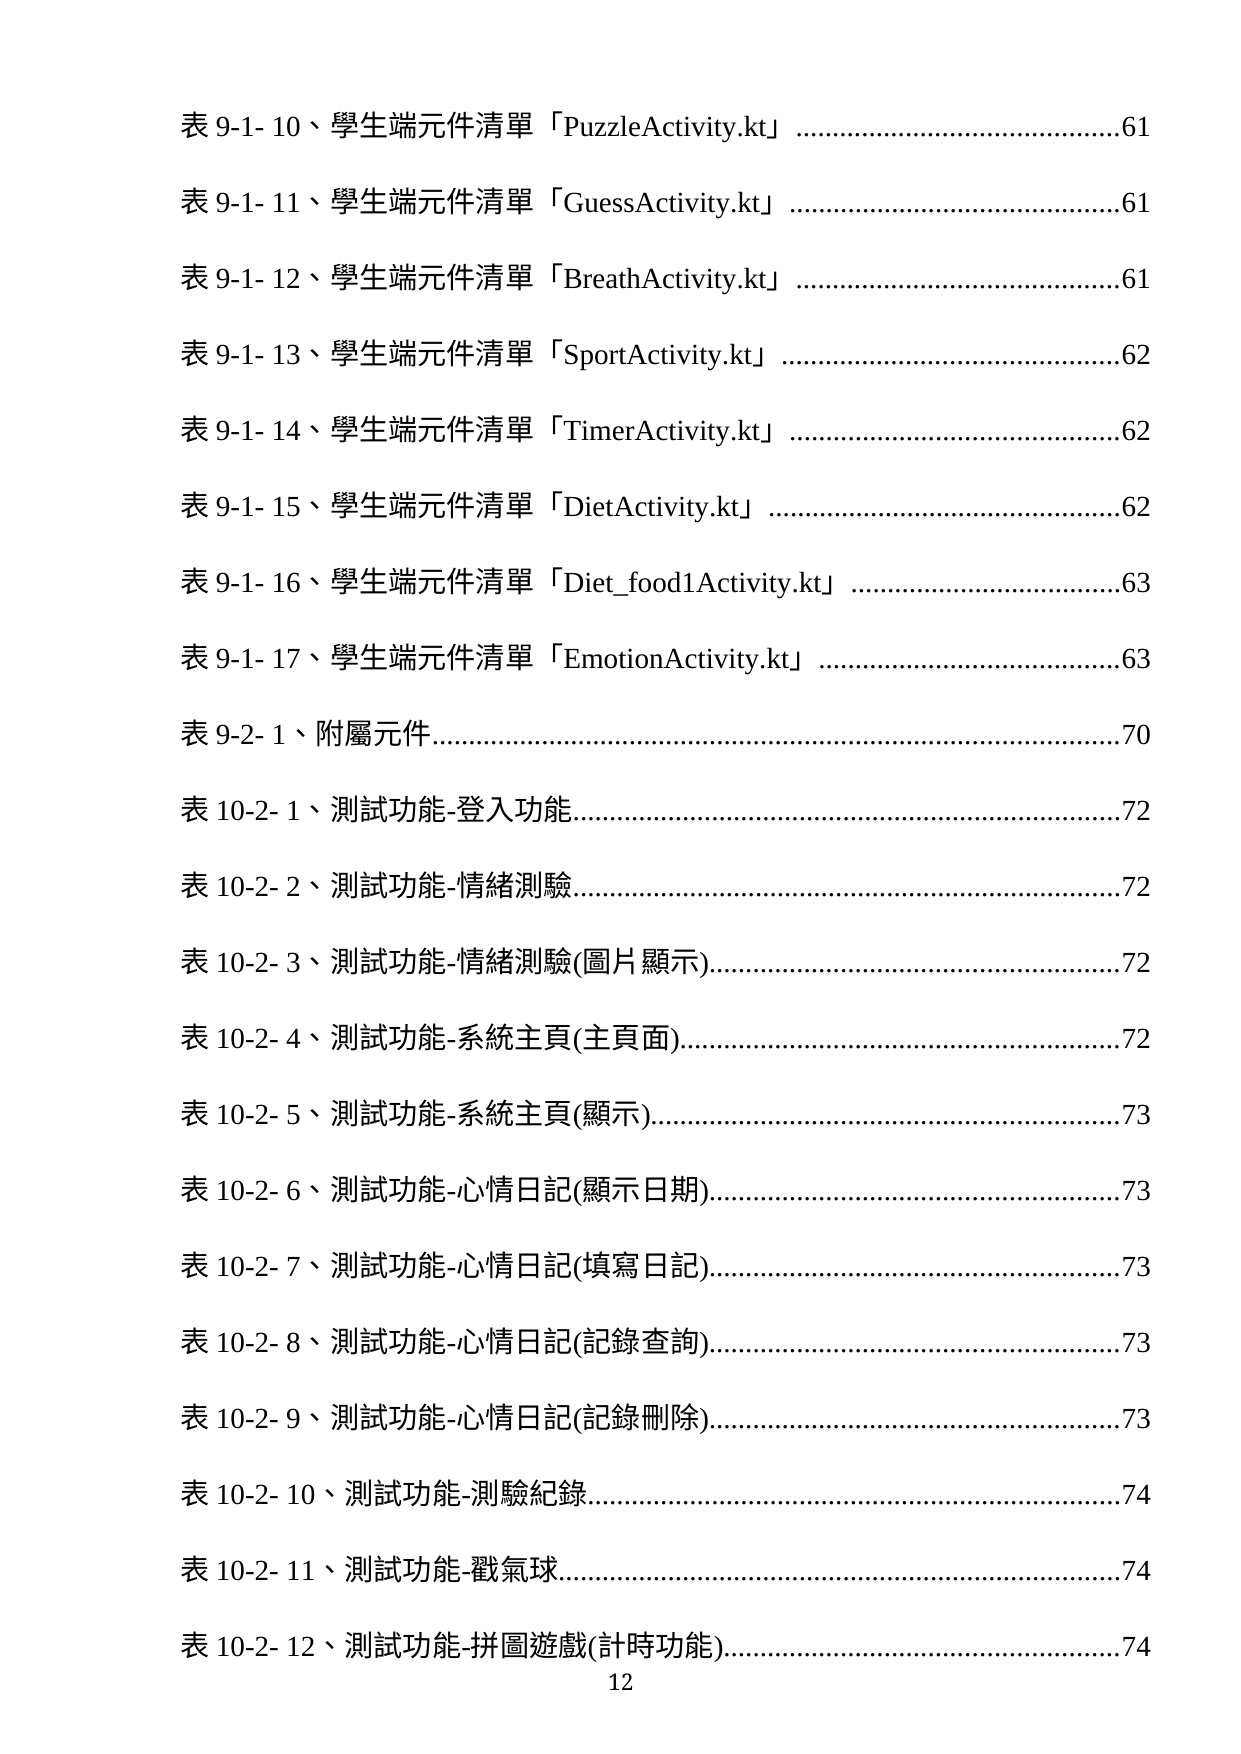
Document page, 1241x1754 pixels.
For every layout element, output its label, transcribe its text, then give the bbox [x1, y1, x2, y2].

text 表9-1- 16、學生端元件清單「Diet_food1Activity.kt」 63 [181, 558, 1207, 601]
text 表10-2- 8、測試功能-心情日記(記錄查詢) 73 [181, 1319, 1207, 1361]
text 表10-2- 1、測試功能-登入功能 72 [181, 786, 1207, 829]
text 表10-2- 10、測試功能-測驗紀錄 74 [181, 1471, 1207, 1513]
text 表9-2- 1、附屬元件 70 [181, 710, 1207, 753]
text 表10-2- 7、測試功能-心情日記(填寫日記) 73 [181, 1243, 1207, 1285]
text 表10-2- 6、測試功能-心情日記(顯示日期) 73 [181, 1167, 1207, 1209]
text 表9-1- 10、學生端元件清單「PuzzleActivity.kt」 61 [181, 102, 1207, 144]
text 表10-2- 11、測試功能-戳氣球 74 [181, 1547, 1207, 1589]
text 表10-2- 9、測試功能-心情日記(記錄刪除) 73 [181, 1395, 1207, 1437]
text 表9-1- 14、學生端元件清單「TimerActivity.kt」 62 [181, 406, 1207, 448]
text 表9-1- 11、學生端元件清單「GuessActivity.kt」 61 [181, 178, 1207, 220]
text 表9-1- 13、學生端元件清單「SportActivity.kt」 62 [181, 330, 1207, 372]
text 表9-1- 15、學生端元件清單「DietActivity.kt」 62 [181, 482, 1207, 524]
text 表10-2- 3、測試功能-情緒測驗(圖片顯示) 72 [181, 938, 1207, 981]
text 表10-2- 12、測試功能-拼圖遊戲(計時功能) 74 [181, 1623, 1207, 1665]
text 表10-2- 4、測試功能-系統主頁(主頁面) 72 [181, 1014, 1207, 1057]
text 表9-1- 12、學生端元件清單「BreathActivity.kt」 61 [181, 254, 1207, 296]
text 表10-2- 5、測試功能-系統主頁(顯示) 73 [181, 1091, 1207, 1133]
text 表10-2- 2、測試功能-情緒測驗 72 [181, 862, 1207, 905]
text 表9-1- 17、學生端元件清單「EmotionActivity.kt」 63 [181, 634, 1207, 677]
